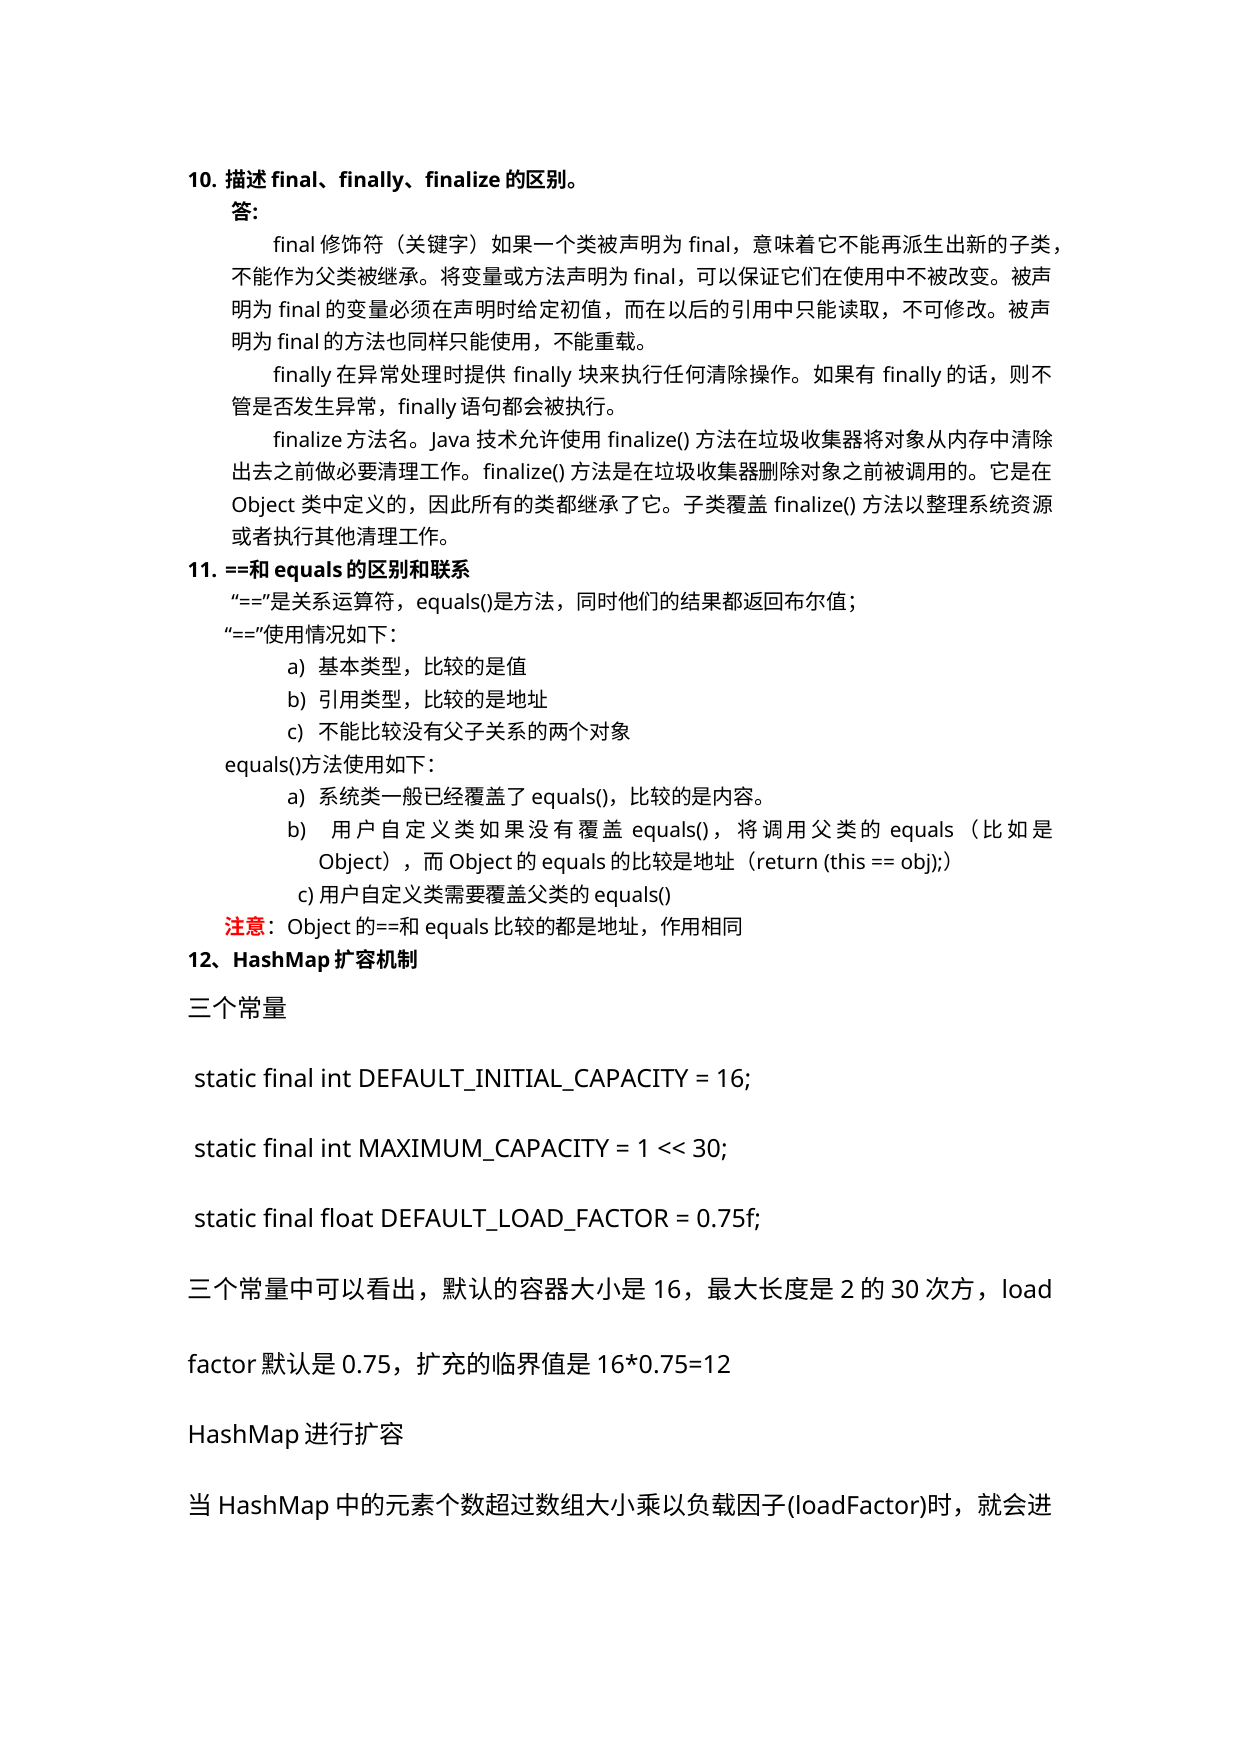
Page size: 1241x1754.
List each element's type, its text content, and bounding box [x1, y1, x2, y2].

text static final int MAXIMUM_CAPACITY = 1 << 30; [187, 1115, 1053, 1180]
text equals()方法使用如下： [224, 747, 1053, 779]
text final修饰符（关键字）如果一个类被声明为final，意味着它不能再派生出新的子类，不能作为父类被继承。将变量或方法声明为final，可以保证它们在使用中不被改变。被声明为final的变量必须在声明时给定初值，而在以后的引用中只能读取，不可修改。被声明为final的方法也同样只能使用，不能重载。 [231, 227, 1053, 357]
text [187, 1471, 1053, 1536]
text b) 用户自定义类如果没有覆盖equals()，将调用父类的equals（比如是Object），而Object的equals的比较是地址（return (this == obj);） [287, 812, 1053, 877]
text “==”使用情况如下： [224, 617, 1053, 649]
text finally在异常处理时提供 finally 块来执行任何清除操作。如果有finally的话，则不管是否发生异常，finally语句都会被执行。 [231, 357, 1053, 422]
text finalize方法名。Java 技术允许使用 finalize() 方法在垃圾收集器将对象从内存中清除出去之前做必要清理工作。finalize() 方法是在垃圾收集器删除对象之前被调用的。它是在 Object 类中定义的，因此所有的类都继承了它。子类覆盖 finalize() 方法以整理系统资源或者执行其他清理工作。 [231, 422, 1053, 552]
text a) 系统类一般已经覆盖了equals()，比较的是内容。 [224, 779, 1053, 812]
text 12、HashMap扩容机制 [187, 942, 1053, 974]
list 描述final、finally、finalize的区别。 [187, 162, 1053, 194]
text static final float DEFAULT_LOAD_FACTOR = 0.75f; [187, 1185, 1053, 1250]
text c) 用户自定义类需要覆盖父类的equals() [224, 877, 1053, 909]
text “==”是关系运算符，equals()是方法，同时他们的结果都返回布尔值； [231, 584, 1053, 617]
text 三个常量中可以看出，默认的容器大小是16，最大长度是2的30次方，load factor默认是0.75，扩充的临界值是16*0.75=12 [187, 1255, 1053, 1395]
text static final int DEFAULT_INITIAL_CAPACITY = 16; [187, 1045, 1053, 1110]
text 注意：Object的==和equals比较的都是地址，作用相同 [224, 909, 1053, 942]
list ==和equals的区别和联系 [187, 552, 1053, 584]
text HashMap进行扩容 [187, 1400, 1053, 1465]
text 三个常量 [187, 974, 1053, 1039]
text c) 不能比较没有父子关系的两个对象 [224, 714, 1053, 747]
text a) 基本类型，比较的是值 [224, 649, 1053, 682]
text b) 引用类型，比较的是地址 [224, 682, 1053, 714]
text 答: [231, 194, 1053, 227]
